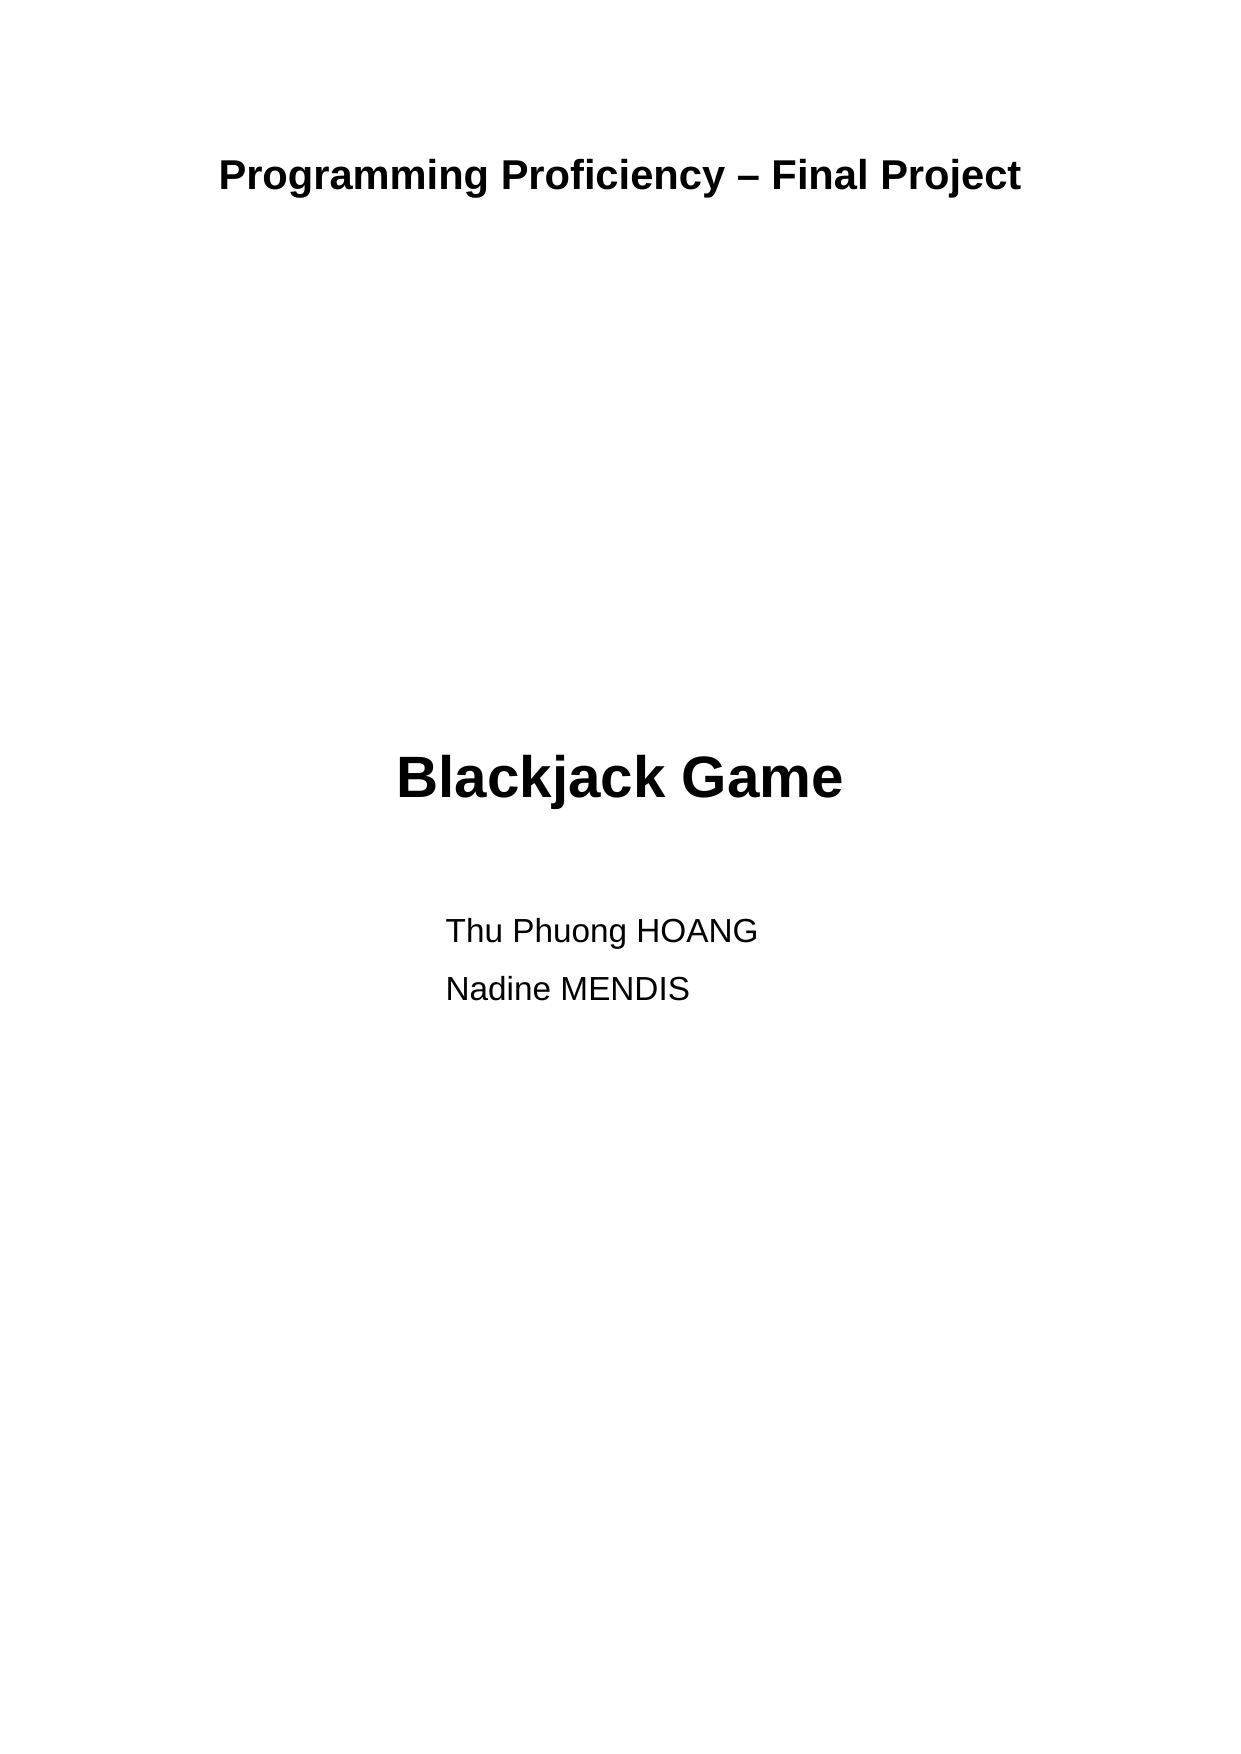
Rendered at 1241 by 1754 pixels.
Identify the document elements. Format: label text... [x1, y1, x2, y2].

text Nadine MENDIS [445, 969, 1090, 1007]
text Blackjack Game [150, 743, 1090, 810]
text Programming Proficiency – Final Project [150, 150, 1090, 198]
text Thu Phuong HOANG [445, 911, 1090, 949]
